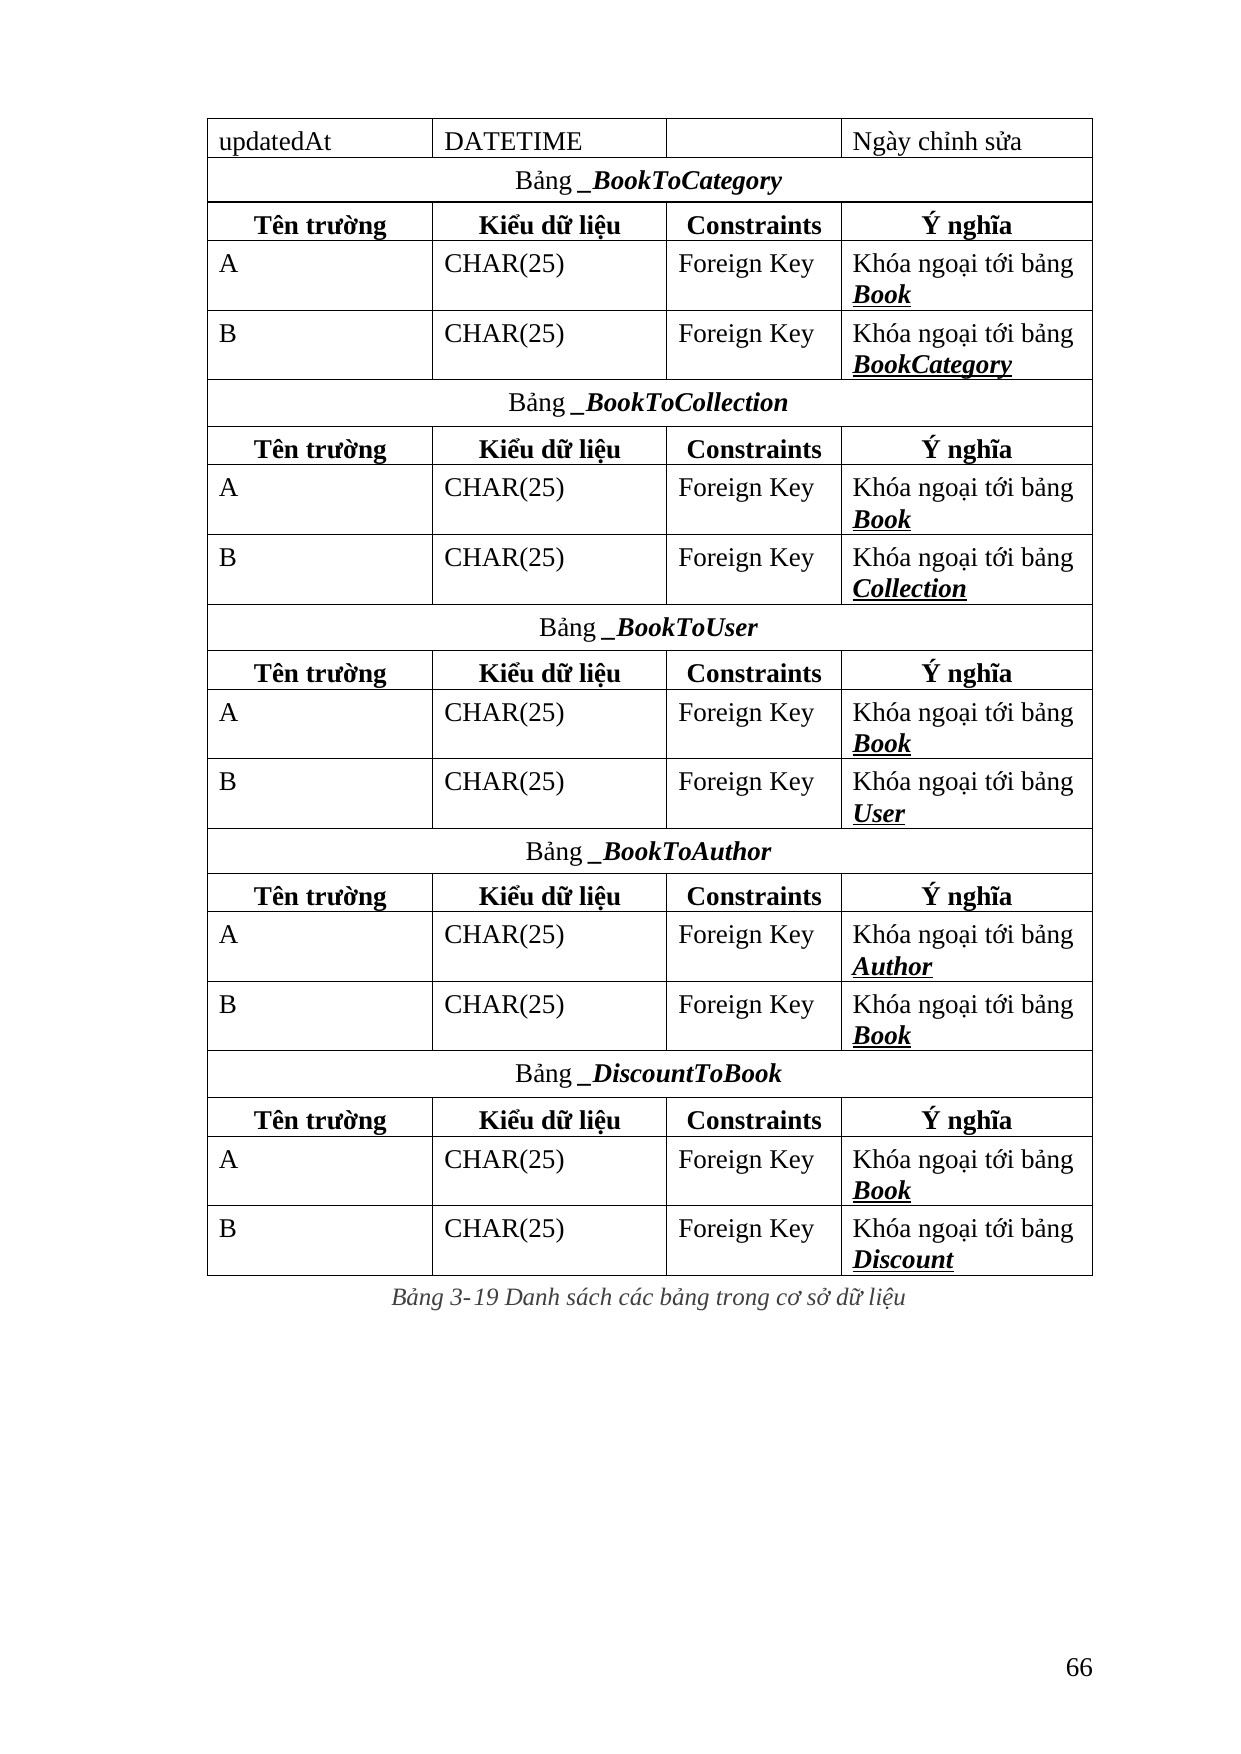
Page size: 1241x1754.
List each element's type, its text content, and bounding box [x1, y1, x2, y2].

table_cell Foreign Key [667, 1206, 841, 1275]
table_cell B [208, 759, 432, 828]
table_cell CHAR(25) [433, 912, 666, 981]
table_cell Constraints [667, 874, 841, 911]
table_cell Bảng _BookToCollection [208, 380, 1092, 426]
text Bảng 3-19 Danh sách các bảng trong cơ sở dữ liệu [207, 1282, 1092, 1311]
table_cell Bảng _BookToUser [208, 605, 1092, 650]
table_cell A [208, 465, 432, 534]
table_cell CHAR(25) [433, 465, 666, 534]
table_cell Bảng _DiscountToBook [208, 1051, 1092, 1097]
table_cell B [208, 535, 432, 603]
table_cell Foreign Key [667, 912, 841, 981]
table_cell Khóa ngoại tới bảng Author [842, 912, 1092, 981]
table_cell B [208, 982, 432, 1050]
table_cell CHAR(25) [433, 1206, 666, 1275]
table_cell Kiểu dữ liệu [433, 651, 666, 689]
table_cell Kiểu dữ liệu [433, 1098, 666, 1136]
table_cell Khóa ngoại tới bảng Book [842, 465, 1092, 534]
table_cell Foreign Key [667, 759, 841, 828]
table_cell Tên trường [208, 203, 432, 240]
table_cell Tên trường [208, 427, 432, 464]
table_cell Foreign Key [667, 690, 841, 758]
table_cell Bảng _BookToCategory [208, 158, 1092, 201]
table_cell CHAR(25) [433, 759, 666, 828]
table_cell CHAR(25) [433, 311, 666, 379]
table_cell Kiểu dữ liệu [433, 427, 666, 464]
table_cell Khóa ngoại tới bảng Book [842, 690, 1092, 758]
table_cell A [208, 912, 432, 981]
table_cell CHAR(25) [433, 690, 666, 758]
table_cell Tên trường [208, 651, 432, 689]
table_cell A [208, 690, 432, 758]
table_cell A [208, 1137, 432, 1205]
table_cell updatedAt [208, 119, 432, 157]
table_cell Tên trường [208, 1098, 432, 1136]
table_cell CHAR(25) [433, 535, 666, 603]
table_cell B [208, 311, 432, 379]
table_cell Khóa ngoại tới bảng Collection [842, 535, 1092, 603]
table_cell Khóa ngoại tới bảng User [842, 759, 1092, 828]
table_cell B [208, 1206, 432, 1275]
table_cell Foreign Key [667, 535, 841, 603]
table_cell CHAR(25) [433, 241, 666, 309]
table_cell Khóa ngoại tới bảng Book [842, 982, 1092, 1050]
table_cell Foreign Key [667, 241, 841, 309]
table_cell DATETIME [433, 119, 666, 157]
table_cell Tên trường [208, 874, 432, 911]
table_cell Foreign Key [667, 1137, 841, 1205]
table_cell Foreign Key [667, 982, 841, 1050]
table_cell Kiểu dữ liệu [433, 203, 666, 240]
table_cell A [208, 241, 432, 309]
table_cell Ý nghĩa [842, 1098, 1092, 1136]
table_cell Foreign Key [667, 311, 841, 379]
table_cell CHAR(25) [433, 982, 666, 1050]
table_cell Ý nghĩa [842, 874, 1092, 911]
table_cell Bảng _BookToAuthor [208, 829, 1092, 873]
table_cell Ngày chỉnh sửa [842, 119, 1092, 157]
table_cell Khóa ngoại tới bảng Book [842, 241, 1092, 309]
table_cell Ý nghĩa [842, 651, 1092, 689]
table_cell Foreign Key [667, 465, 841, 534]
table_cell CHAR(25) [433, 1137, 666, 1205]
table_cell Khóa ngoại tới bảng Book [842, 1137, 1092, 1205]
table_cell Khóa ngoại tới bảng Discount [842, 1206, 1092, 1275]
table_cell Ý nghĩa [842, 203, 1092, 240]
table_cell Kiểu dữ liệu [433, 874, 666, 911]
table_cell Khóa ngoại tới bảng BookCategory [842, 311, 1092, 379]
table_cell Constraints [667, 427, 841, 464]
table_cell Constraints [667, 1098, 841, 1136]
table_cell Ý nghĩa [842, 427, 1092, 464]
table_cell Constraints [667, 651, 841, 689]
table_cell Constraints [667, 203, 841, 240]
table_cell [667, 119, 841, 157]
